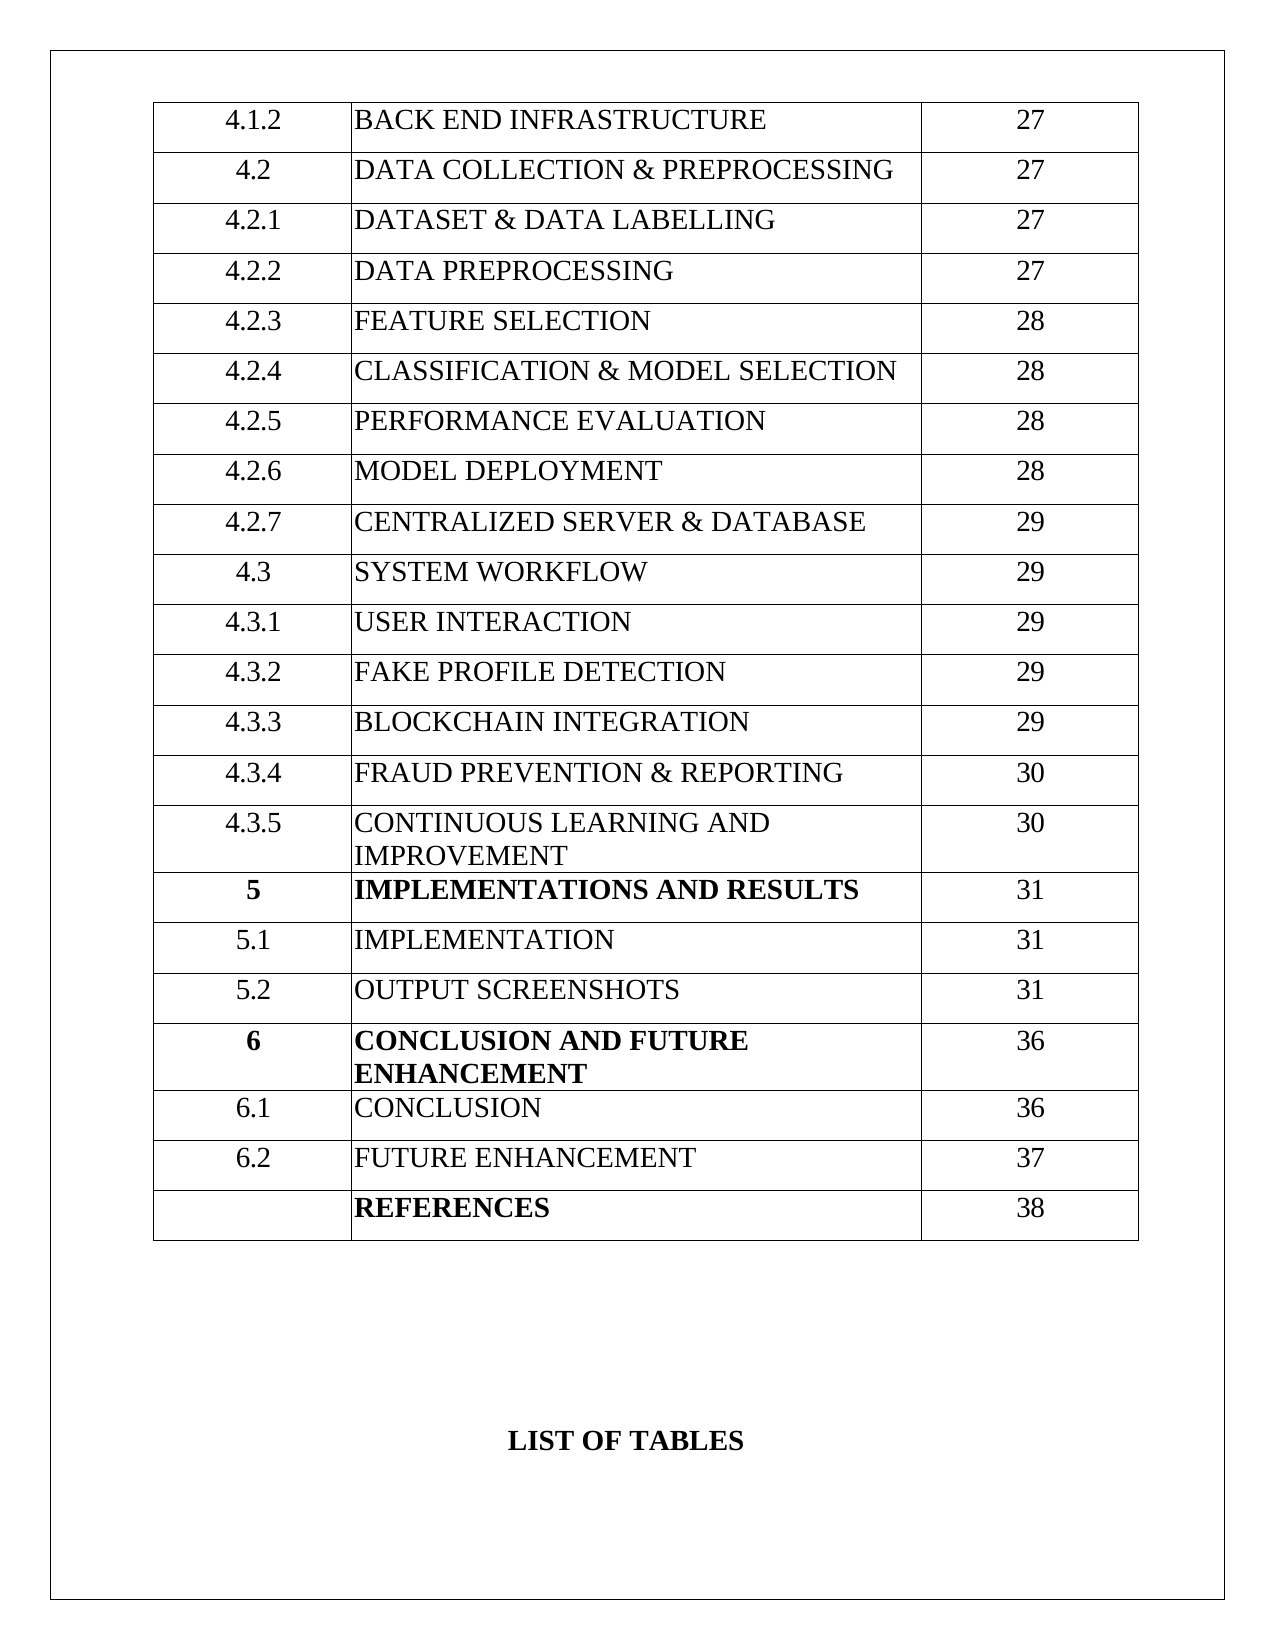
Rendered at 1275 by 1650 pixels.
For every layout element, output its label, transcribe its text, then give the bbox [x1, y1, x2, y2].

table_cell 4.1.2 [154, 103, 351, 152]
table_cell DATA PREPROCESSING [352, 254, 921, 303]
table_cell FUTURE ENHANCEMENT [352, 1141, 921, 1190]
table_cell 29 [922, 605, 1138, 654]
table_cell OUTPUT SCREENSHOTS [352, 974, 921, 1023]
table_cell 30 [922, 756, 1138, 805]
table_cell IMPLEMENTATIONS AND RESULTS [352, 873, 921, 922]
table_cell CONCLUSION AND FUTURE ENHANCEMENT [352, 1024, 921, 1090]
table_cell BLOCKCHAIN INTEGRATION [352, 706, 921, 755]
table_cell 31 [922, 974, 1138, 1023]
table_cell 4.2.4 [154, 354, 351, 403]
table_cell 6 [154, 1024, 351, 1090]
table_cell 36 [922, 1024, 1138, 1090]
table_cell 28 [922, 304, 1138, 353]
table_cell 29 [922, 555, 1138, 604]
table_cell DATA COLLECTION & PREPROCESSING [352, 153, 921, 202]
table_cell CENTRALIZED SERVER & DATABASE [352, 505, 921, 554]
table_cell 27 [922, 254, 1138, 303]
table_cell DATASET & DATA LABELLING [352, 204, 921, 253]
table_cell IMPLEMENTATION [352, 923, 921, 972]
text LIST OF TABLES [207, 1423, 1045, 1457]
table_cell CONTINUOUS LEARNING AND IMPROVEMENT [352, 806, 921, 872]
table_cell [154, 1191, 351, 1240]
table_cell 4.2.2 [154, 254, 351, 303]
table_cell PERFORMANCE EVALUATION [352, 404, 921, 453]
table_cell 4.2.1 [154, 204, 351, 253]
table_cell 4.3.1 [154, 605, 351, 654]
table_cell 6.2 [154, 1141, 351, 1190]
table_cell 37 [922, 1141, 1138, 1190]
table_cell 6.1 [154, 1091, 351, 1140]
table_cell 5.2 [154, 974, 351, 1023]
table_cell FAKE PROFILE DETECTION [352, 655, 921, 704]
table_cell SYSTEM WORKFLOW [352, 555, 921, 604]
table_cell 4.3.3 [154, 706, 351, 755]
table_cell 4.3.2 [154, 655, 351, 704]
table_cell MODEL DEPLOYMENT [352, 455, 921, 504]
table_cell 4.2 [154, 153, 351, 202]
table_cell 29 [922, 706, 1138, 755]
table_cell 30 [922, 806, 1138, 872]
table_cell 28 [922, 404, 1138, 453]
table_cell 38 [922, 1191, 1138, 1240]
table_cell 27 [922, 103, 1138, 152]
table_cell 36 [922, 1091, 1138, 1140]
table_cell 4.2.3 [154, 304, 351, 353]
table_cell 31 [922, 873, 1138, 922]
table_cell 28 [922, 455, 1138, 504]
table_cell 29 [922, 655, 1138, 704]
table_cell 4.3.4 [154, 756, 351, 805]
table_cell USER INTERACTION [352, 605, 921, 654]
table_cell 5.1 [154, 923, 351, 972]
table_cell 5 [154, 873, 351, 922]
table_cell FEATURE SELECTION [352, 304, 921, 353]
table_cell BACK END INFRASTRUCTURE [352, 103, 921, 152]
table_cell 4.2.6 [154, 455, 351, 504]
table_cell 31 [922, 923, 1138, 972]
table_cell 28 [922, 354, 1138, 403]
table_cell 4.3 [154, 555, 351, 604]
table_cell 27 [922, 153, 1138, 202]
table_cell 29 [922, 505, 1138, 554]
table_cell CONCLUSION [352, 1091, 921, 1140]
table_cell 4.3.5 [154, 806, 351, 872]
table_cell REFERENCES [352, 1191, 921, 1240]
table_cell 27 [922, 204, 1138, 253]
table_cell CLASSIFICATION & MODEL SELECTION [352, 354, 921, 403]
table_cell 4.2.7 [154, 505, 351, 554]
table_cell FRAUD PREVENTION & REPORTING [352, 756, 921, 805]
table_cell 4.2.5 [154, 404, 351, 453]
